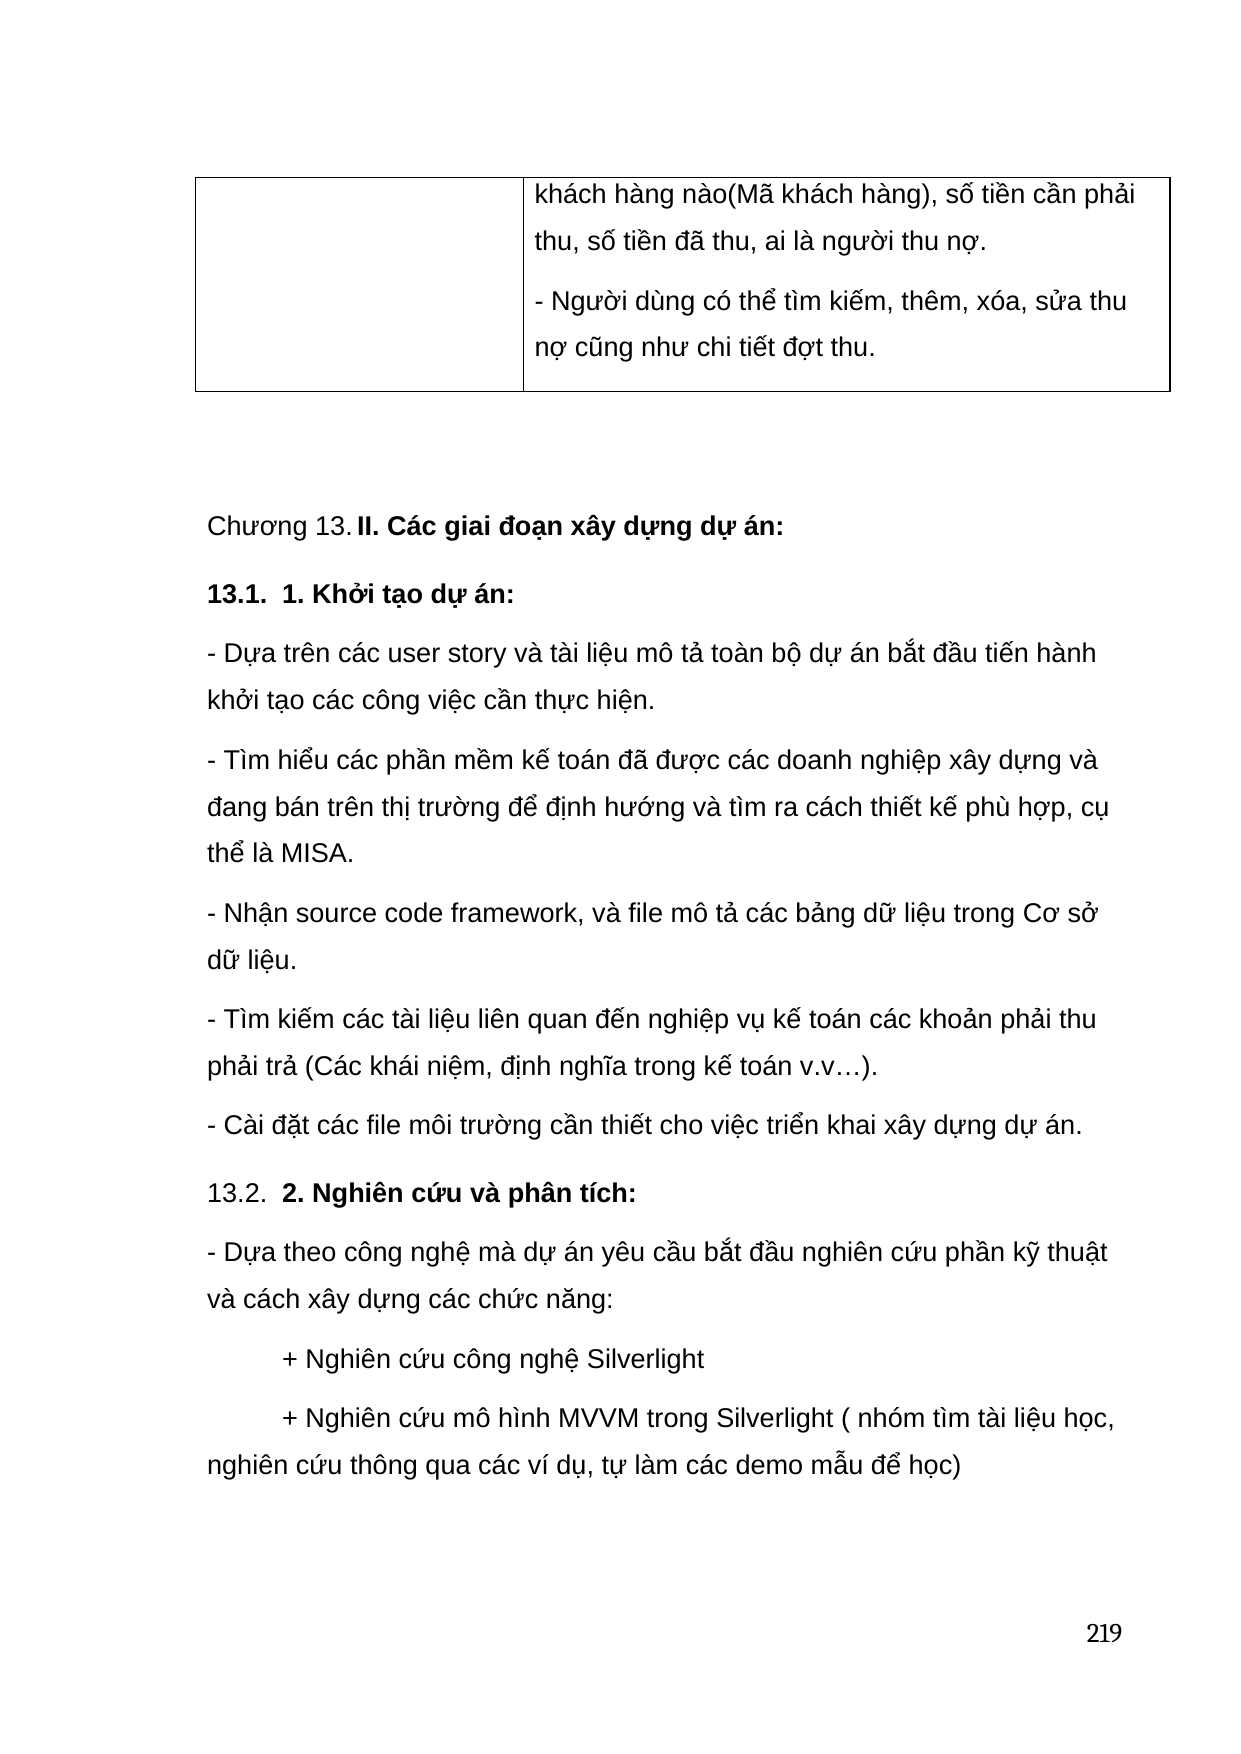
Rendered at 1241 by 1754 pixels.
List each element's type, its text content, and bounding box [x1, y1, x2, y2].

text - Nhận source code framework, và file mô tả các bảng dữ liệu trong Cơ sở dữ liệu. [207, 897, 1122, 975]
text - Cài đặt các file môi trường cần thiết cho việc triển khai xây dựng dự án. [207, 1109, 1122, 1141]
text - Dựa trên các user story và tài liệu mô tả toàn bộ dự án bắt đầu tiến hành khởi tạo các công việc cần thực hiện. [207, 637, 1122, 716]
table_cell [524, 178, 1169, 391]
text - Tìm kiếm các tài liệu liên quan đến nghiệp vụ kế toán các khoản phải thu phải trả (Các khái niệm, định nghĩa trong kế toán v.v…). [207, 1003, 1122, 1081]
subtitle II. Các giai đoạn xây dựng dự án: [207, 510, 1122, 542]
text + Nghiên cứu công nghệ Silverlight [207, 1343, 1122, 1374]
text - Tìm hiểu các phần mềm kế toán đã được các doanh nghiệp xây dựng và đang bán trên thị trường để định hướng và tìm ra cách thiết kế phù hợp, cụ thể là MISA. [207, 744, 1122, 869]
subtitle 1. Khởi tạo dự án: [207, 578, 1122, 609]
text - Dựa theo công nghệ mà dự án yêu cầu bắt đầu nghiên cứu phần kỹ thuật và cách xây dựng các chức năng: [207, 1236, 1122, 1314]
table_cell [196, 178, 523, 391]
subtitle 2. Nghiên cứu và phân tích: [207, 1177, 1122, 1208]
text + Nghiên cứu mô hình MVVM trong Silverlight ( nhóm tìm tài liệu học, nghiên cứu thông qua các ví dụ, tự làm các demo mẫu để học) [207, 1402, 1122, 1480]
